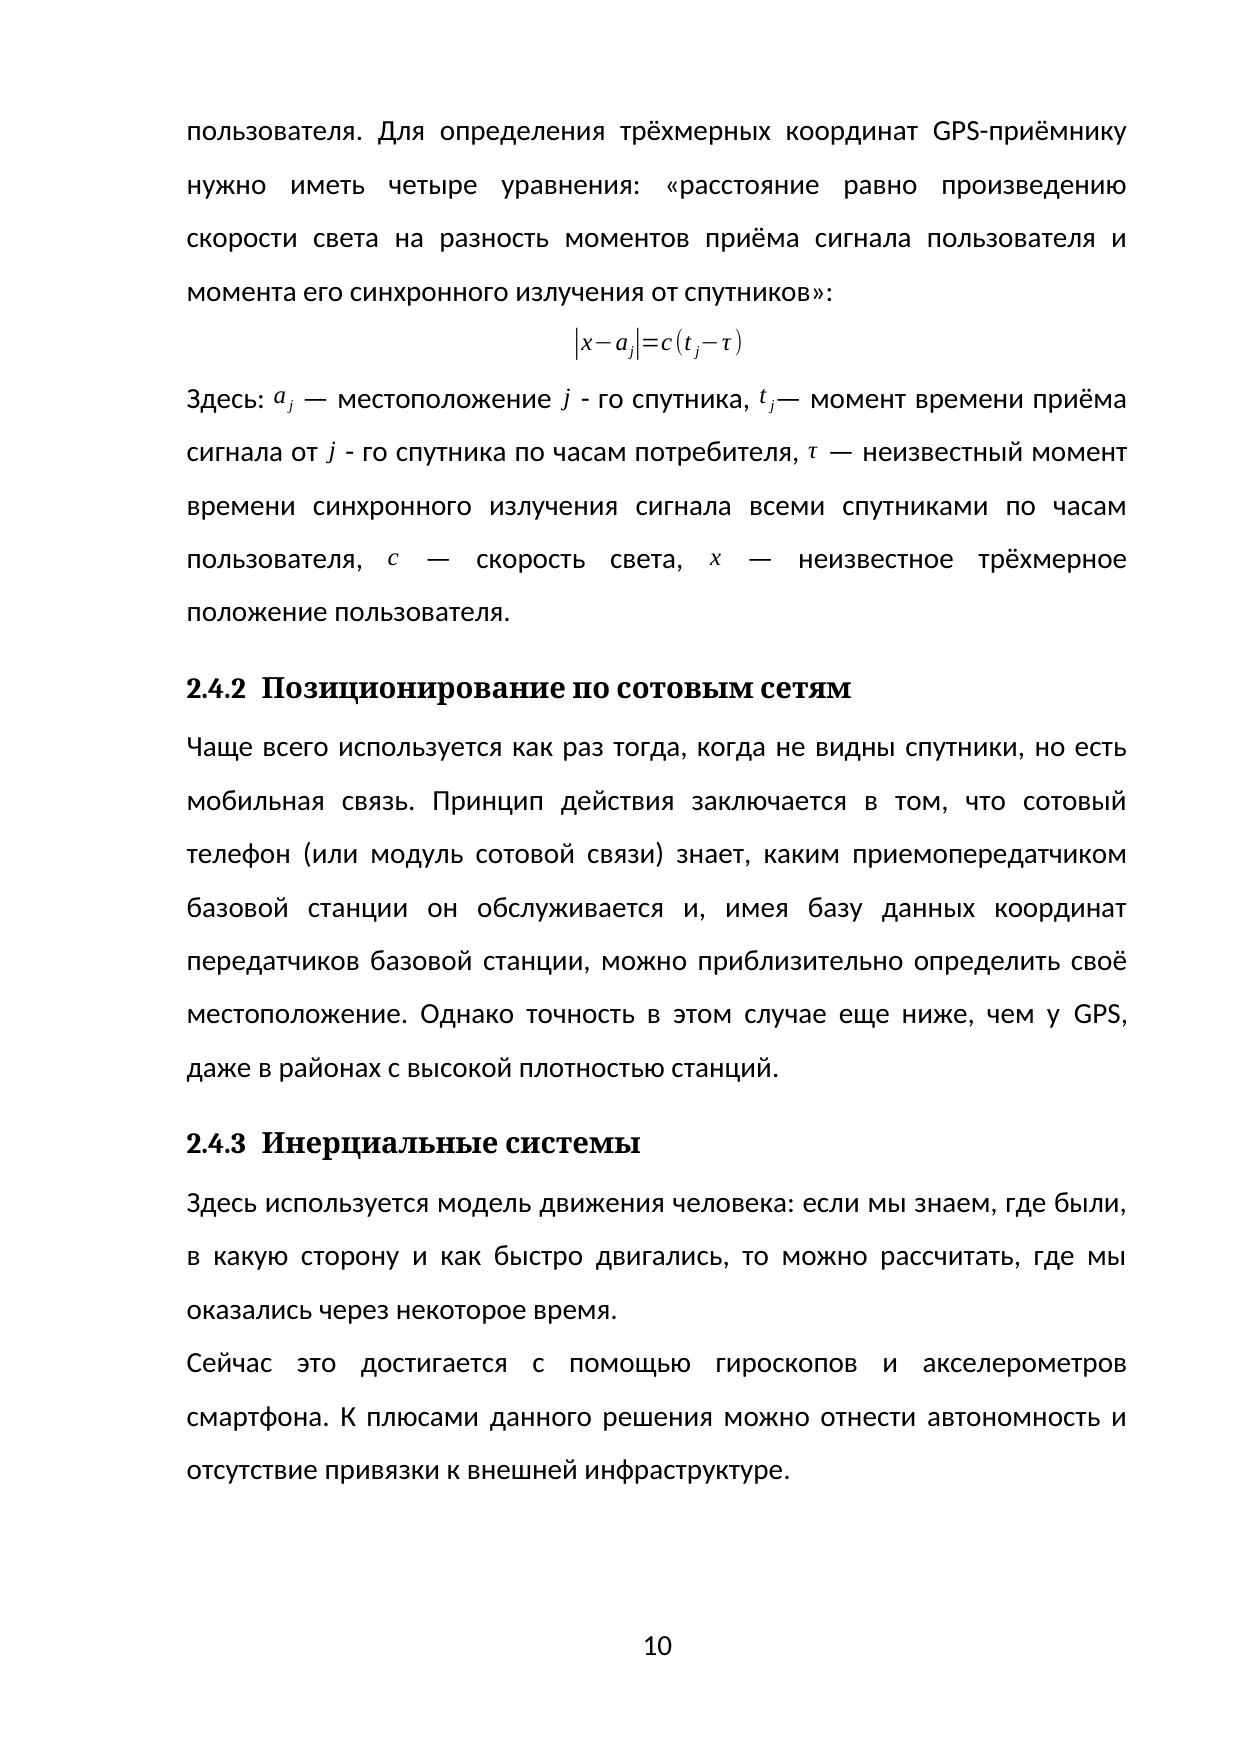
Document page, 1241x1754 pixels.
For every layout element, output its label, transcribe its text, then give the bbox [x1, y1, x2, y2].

text Здесь используется модель движения человека: если мы знаем, где были, в какую сторону и как быстро двигались, то можно рассчитать, где мы оказались через некоторое время. [186, 1184, 1128, 1327]
text Сейчас это достигается с помощью гироскопов и акселерометров смартфона. К плюсами данного решения можно отнести автономность и отсутствие привязки к внешней инфраструктуре. [186, 1344, 1128, 1487]
subtitle Инерциальные системы [186, 1127, 1128, 1161]
text Чаще всего используется как раз тогда, когда не видны спутники, но есть мобильная связь. Принцип действия заключается в том, что сотовый телефон (или модуль сотовой связи) знает, каким приемопередатчиком базовой станции он обслуживается и, имея базу данных координат передатчиков базовой станции, можно приблизительно определить своё местоположение. Однако точность в этом случае еще ниже, чем у GPS, даже в районах с высокой плотностью станций. [186, 728, 1128, 1085]
text Здесь: — местоположение - го спутника, — момент времени приёма сигнала от - го спутника по часам потребителя, — неизвестный момент времени синхронного излучения сигнала всеми спутниками по часам пользователя, — скорость света, — неизвестное трёхмерное положение пользователя. [186, 380, 1128, 629]
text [186, 112, 1128, 308]
subtitle Позиционирование по сотовым сетям [186, 672, 1128, 705]
